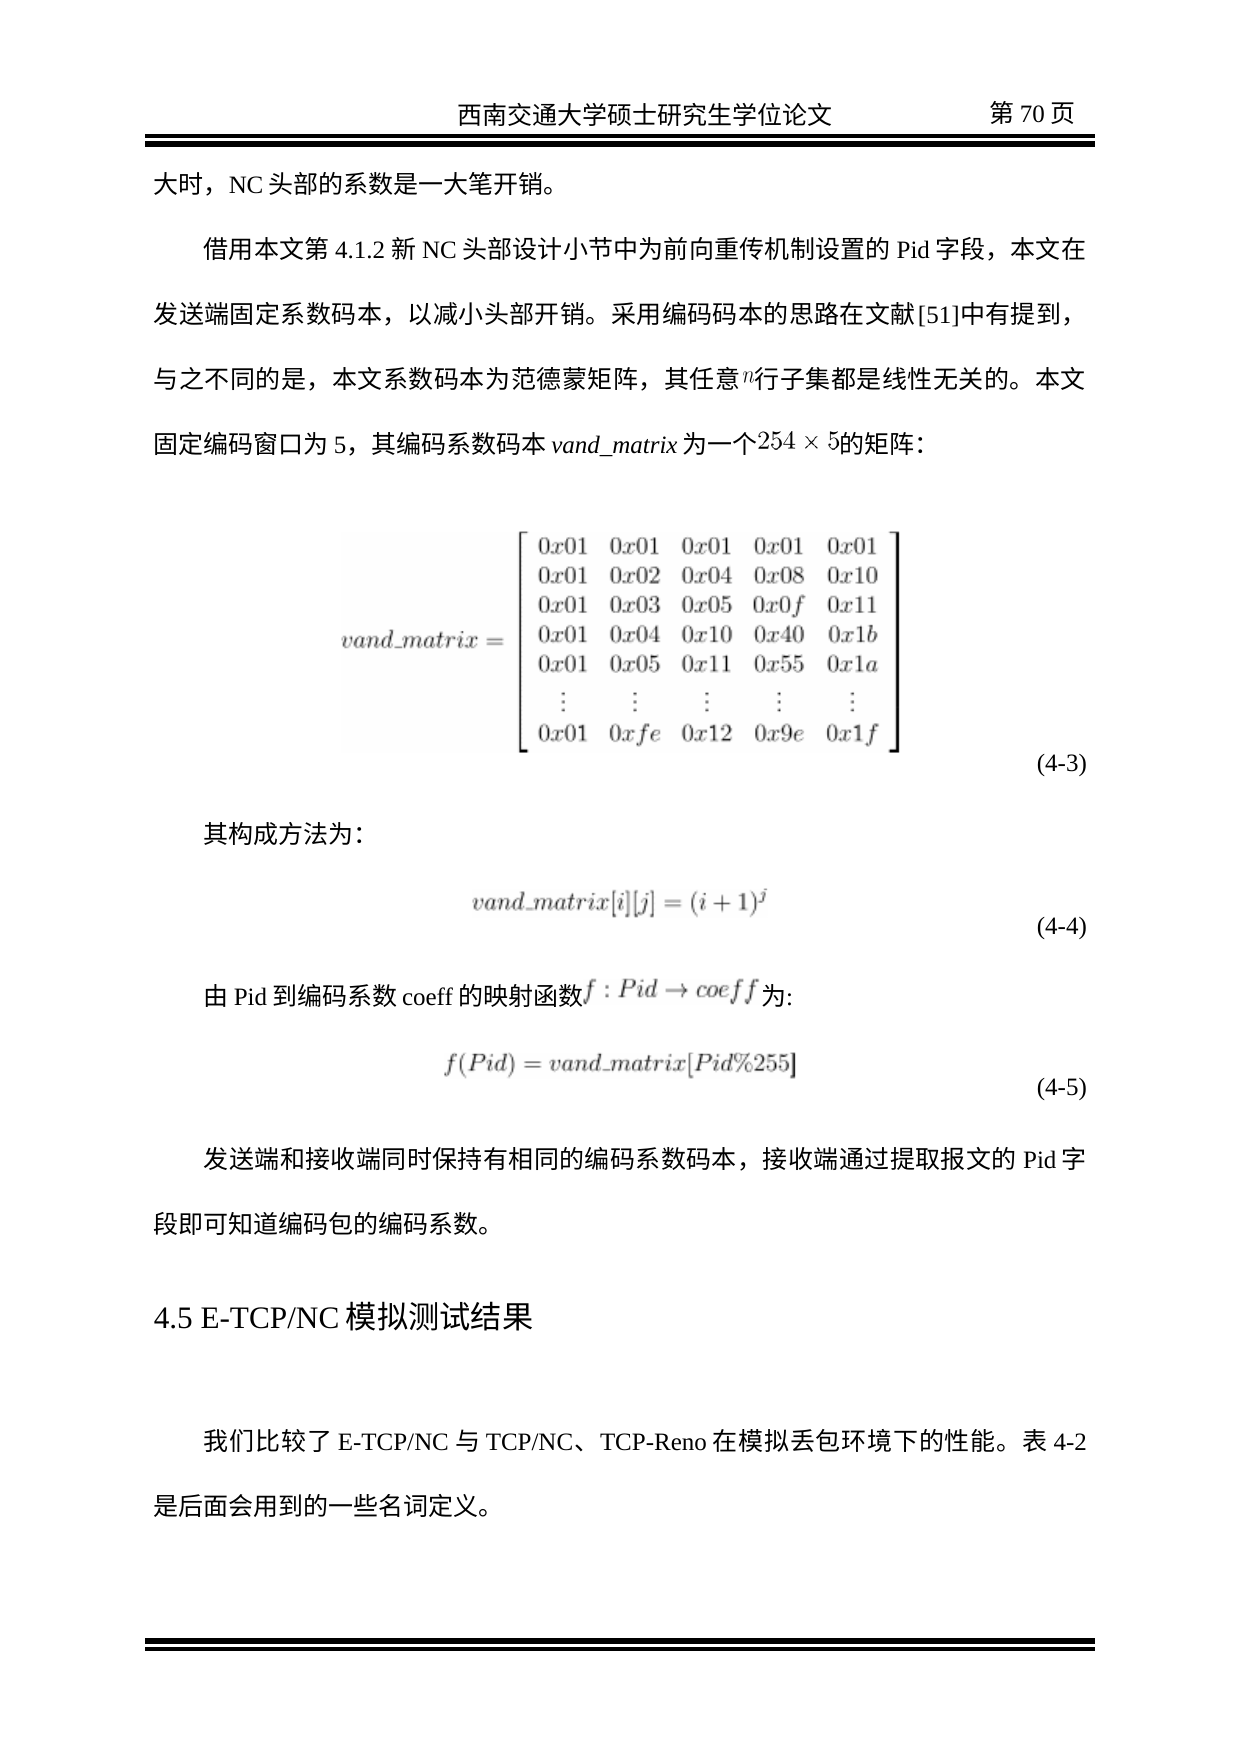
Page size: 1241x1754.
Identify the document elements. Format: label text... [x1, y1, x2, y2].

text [153, 150, 1087, 215]
text 其构成方法为： [153, 800, 1087, 865]
text (4-4) [153, 881, 1087, 946]
text 由Pid到编码系数coeff的映射函数为: [153, 962, 1087, 1027]
text (4-3) [153, 524, 1087, 784]
text (4-5) [153, 1044, 1087, 1109]
text 借用本文第4.1.2 新NC头部设计小节中为前向重传机制设置的Pid字段，本文在发送端固定系数码本，以减小头部开销。采用编码码本的思路在文献[51]中有提到，与之不同的是，本文系数码本为范德蒙矩阵，其任意行子集都是线性无关的。本文固定编码窗口为5，其编码系数码本vand_matrix为一个的矩阵： [153, 215, 1087, 475]
text 发送端和接收端同时保持有相同的编码系数码本，接收端通过提取报文的Pid字段即可知道编码包的编码系数。 [153, 1125, 1087, 1255]
subtitle 4.5 E-TCP/NC模拟测试结果 [153, 1282, 1087, 1347]
text 我们比较了E-TCP/NC与TCP/NC、TCP-Reno在模拟丢包环境下的性能。表4-2是后面会用到的一些名词定义。 [153, 1407, 1087, 1537]
